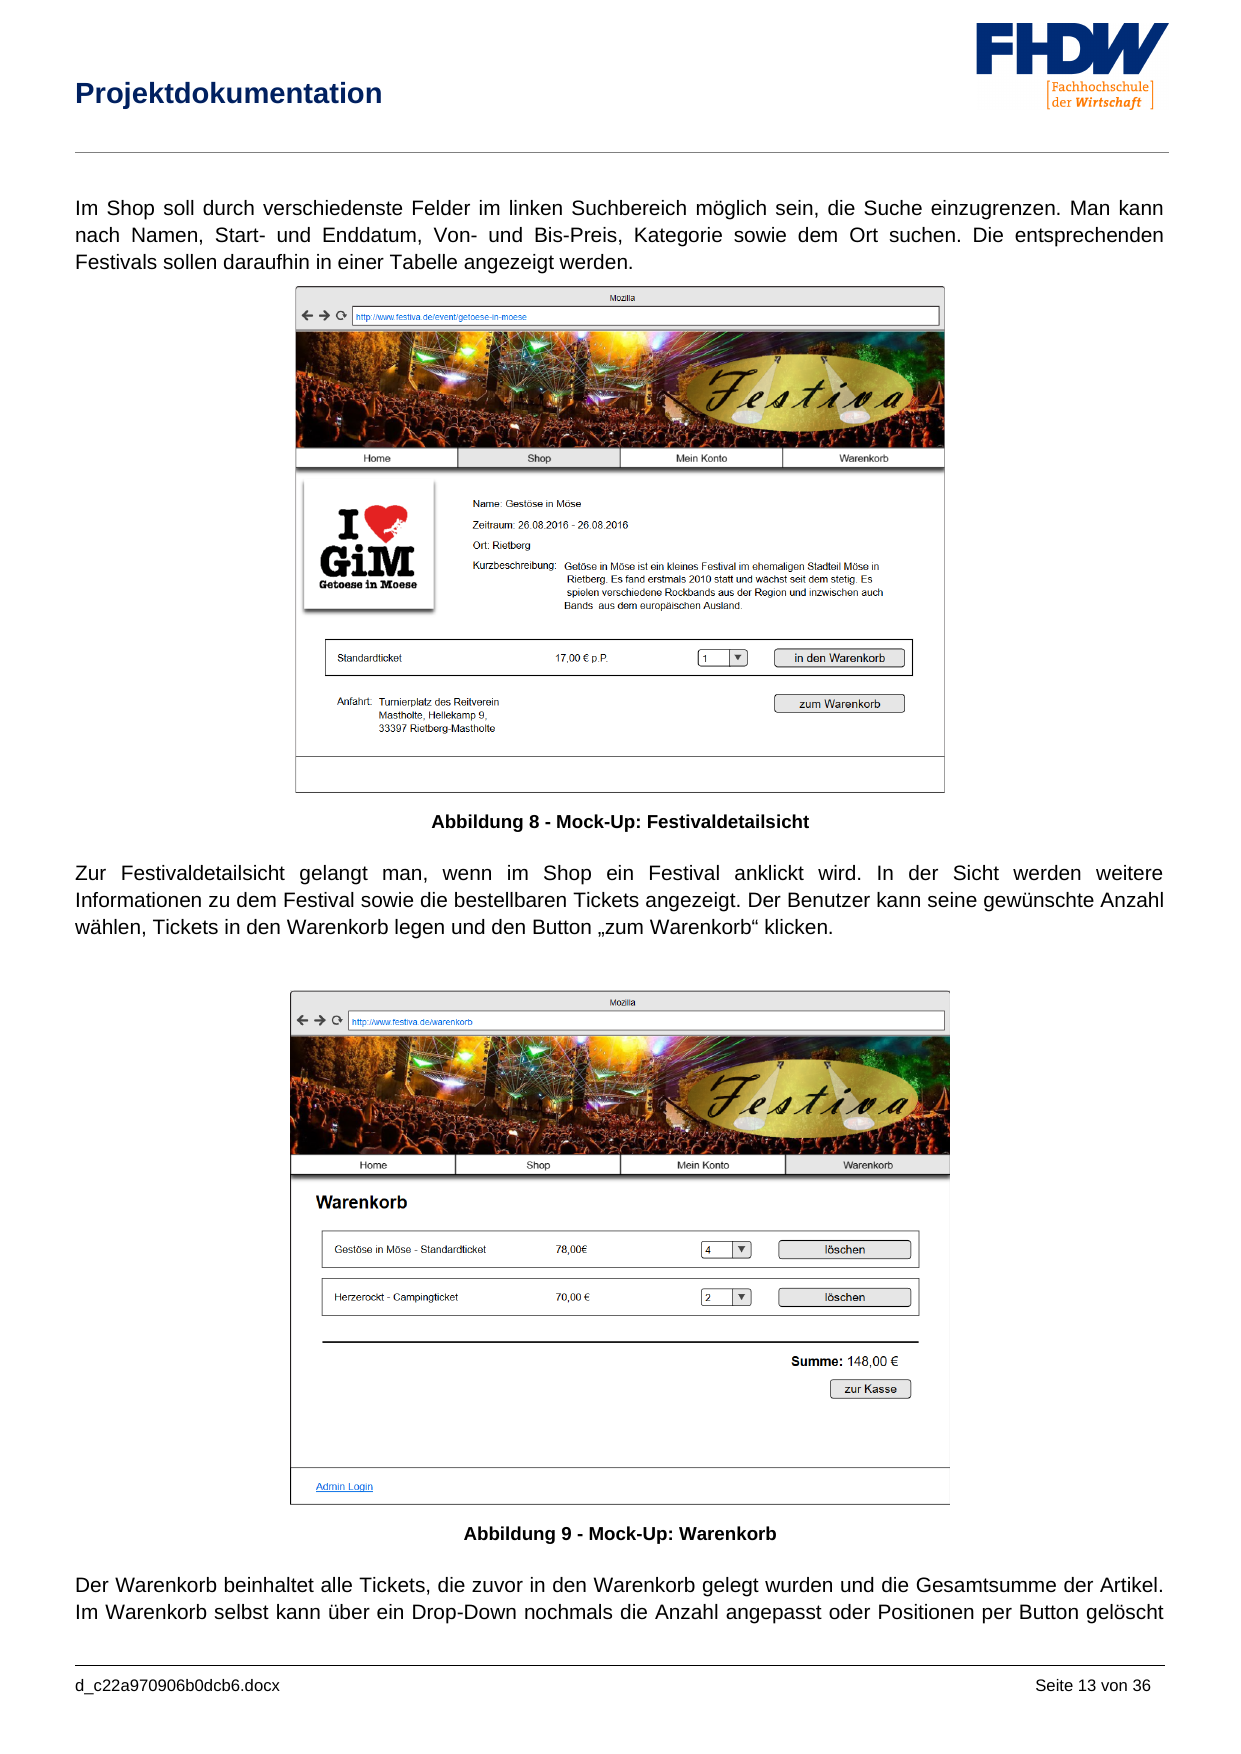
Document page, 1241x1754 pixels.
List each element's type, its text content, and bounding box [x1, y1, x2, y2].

picture [290, 990, 950, 1505]
text Im Shop soll durch verschiedenste Felder im linken Suchbereich möglich sein, die Suche einzugrenzen. Man kann nach Namen, Start- und Enddatum, Von- und Bis-Preis, Kategorie sowie dem Ort suchen. Die entsprechenden Festivals sollen daraufhin in einer Tabelle angezeigt werden. [75, 193, 1165, 274]
picture [976, 23, 1169, 110]
picture [295, 286, 945, 793]
text Zur Festivaldetailsicht gelangt man, wenn im Shop ein Festival anklickt wird. In der Sicht werden weitere Informationen zu dem Festival sowie die bestellbaren Tickets angezeigt. Der Benutzer kann seine gewünschte Anzahl wählen, Tickets in den Warenkorb legen und den Button „zum Warenkorb“ klicken. [75, 857, 1165, 939]
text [75, 1569, 1165, 1623]
